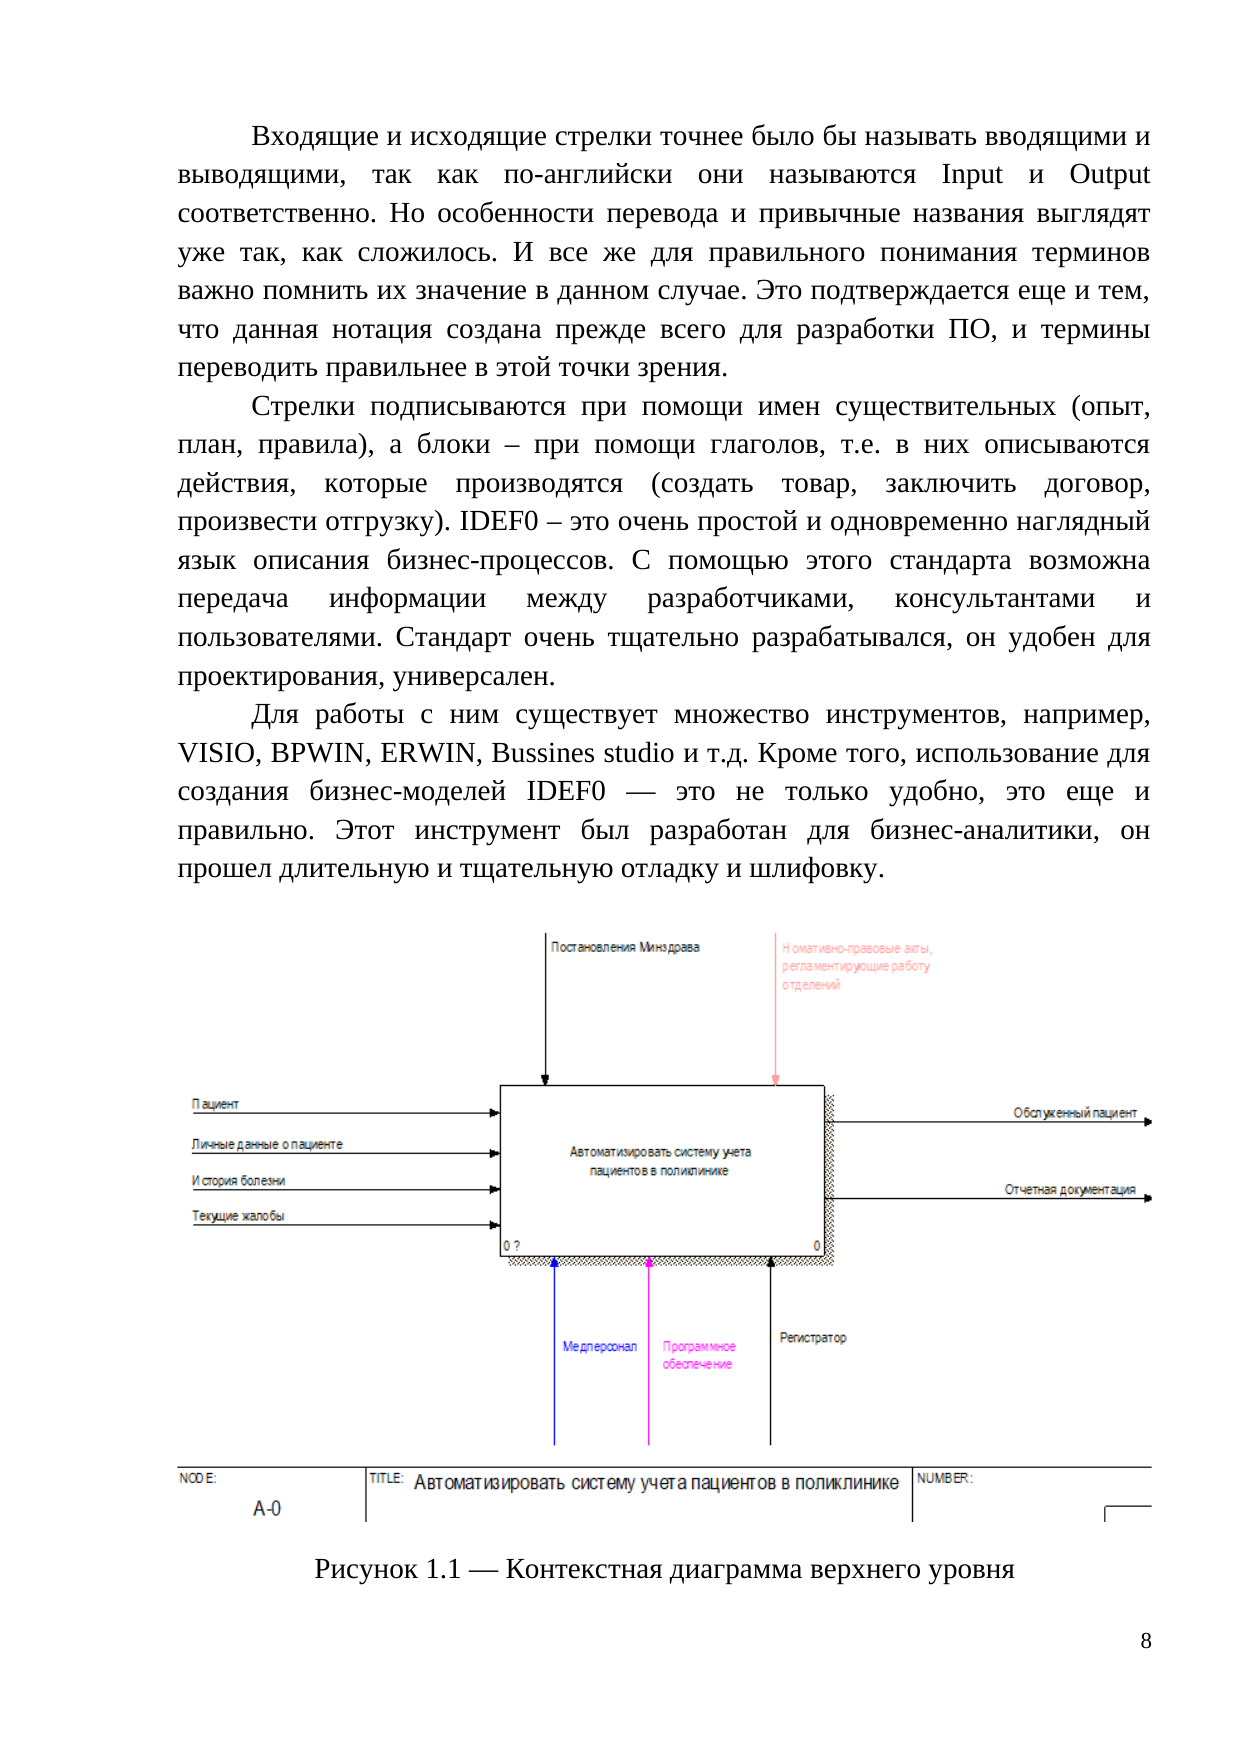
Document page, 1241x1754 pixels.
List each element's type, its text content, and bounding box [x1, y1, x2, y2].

text Для работы с ним существует множество инструментов, например, VISIO, BPWIN, ERWIN, Bussines studio и т.д. Кроме того, использование для создания бизнес-моделей IDEF0 — это не только удобно, это еще и правильно. Этот инструмент был разработан для бизнес-аналитики, он прошел длительную и тщательную отладку и шлифовку. [177, 696, 1152, 884]
picture [177, 918, 1152, 1522]
text Входящие и исходящие стрелки точнее было бы называть вводящими и выводящими, так как по-английски они называются Input и Output соответственно. Но особенности перевода и привычные названия выглядят уже так, как сложилось. И все же для правильного понимания терминов важно помнить их значение в данном случае. Это подтверждается еще и тем, что данная нотация создана прежде всего для разработки ПО, и термины переводить правильнее в этой точки зрения. [177, 118, 1152, 383]
text Стрелки подписываются при помощи имен существительных (опыт, план, правила), а блоки – при помощи глаголов, т.е. в них описываются действия, которые производятся (создать товар, заключить договор, произвести отгрузку). IDEF0 – это очень простой и одновременно наглядный язык описания бизнес-процессов. С помощью этого стандарта возможна передача информации между разработчиками, консультантами и пользователями. Стандарт очень тщательно разрабатывался, он удобен для проектирования, универсален. [177, 388, 1152, 691]
text Рисунок 1.1 — Контекстная диаграмма верхнего уровня [177, 1551, 1152, 1584]
